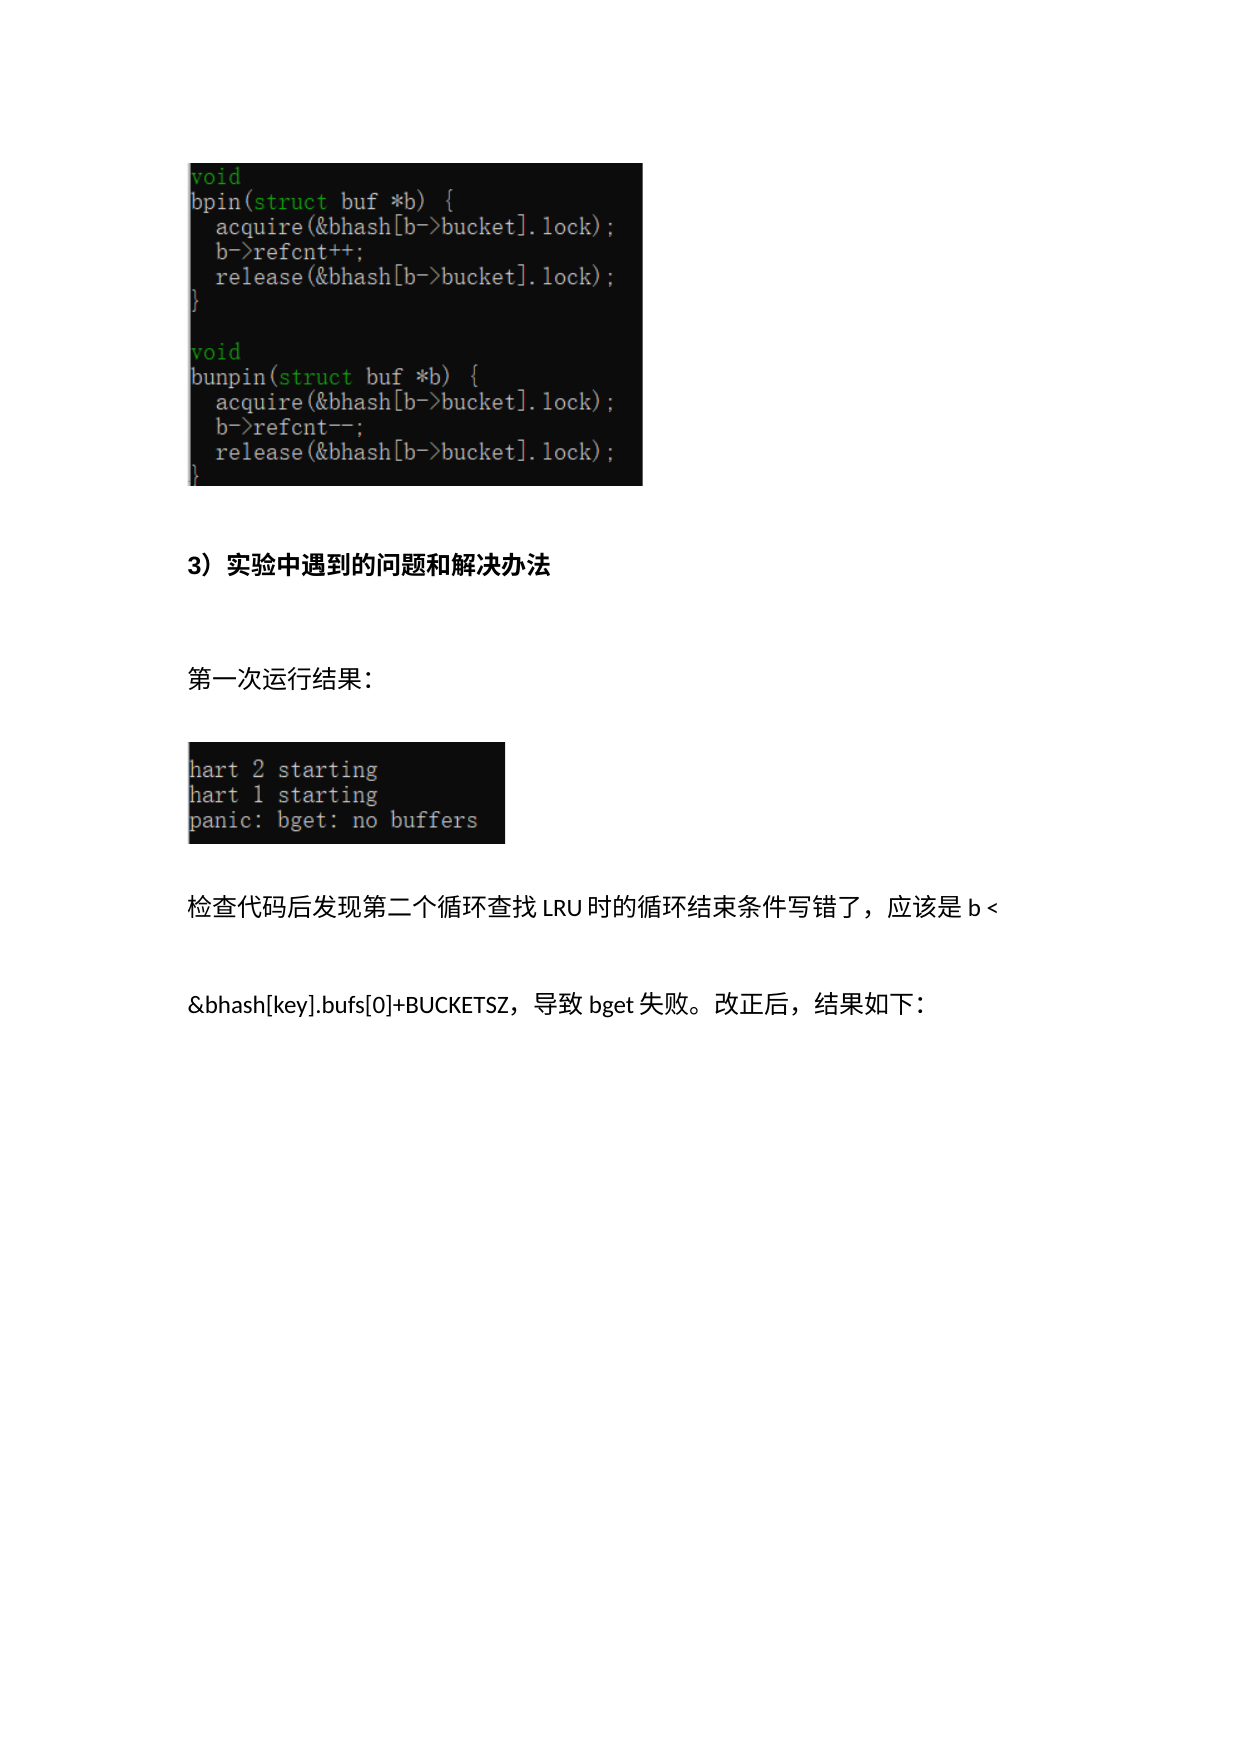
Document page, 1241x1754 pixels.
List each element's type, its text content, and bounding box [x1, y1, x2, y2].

subtitle 实验中遇到的问题和解决办法 [187, 531, 1053, 596]
picture [187, 163, 643, 486]
picture [187, 742, 506, 844]
text 检查代码后发现第二个循环查找LRU时的循环结束条件写错了，应该是b < &bhash[key].bufs[0]+BUCKETSZ，导致bget失败。改正后，结果如下： [187, 873, 1053, 1036]
text 第一次运行结果： [187, 645, 1053, 710]
